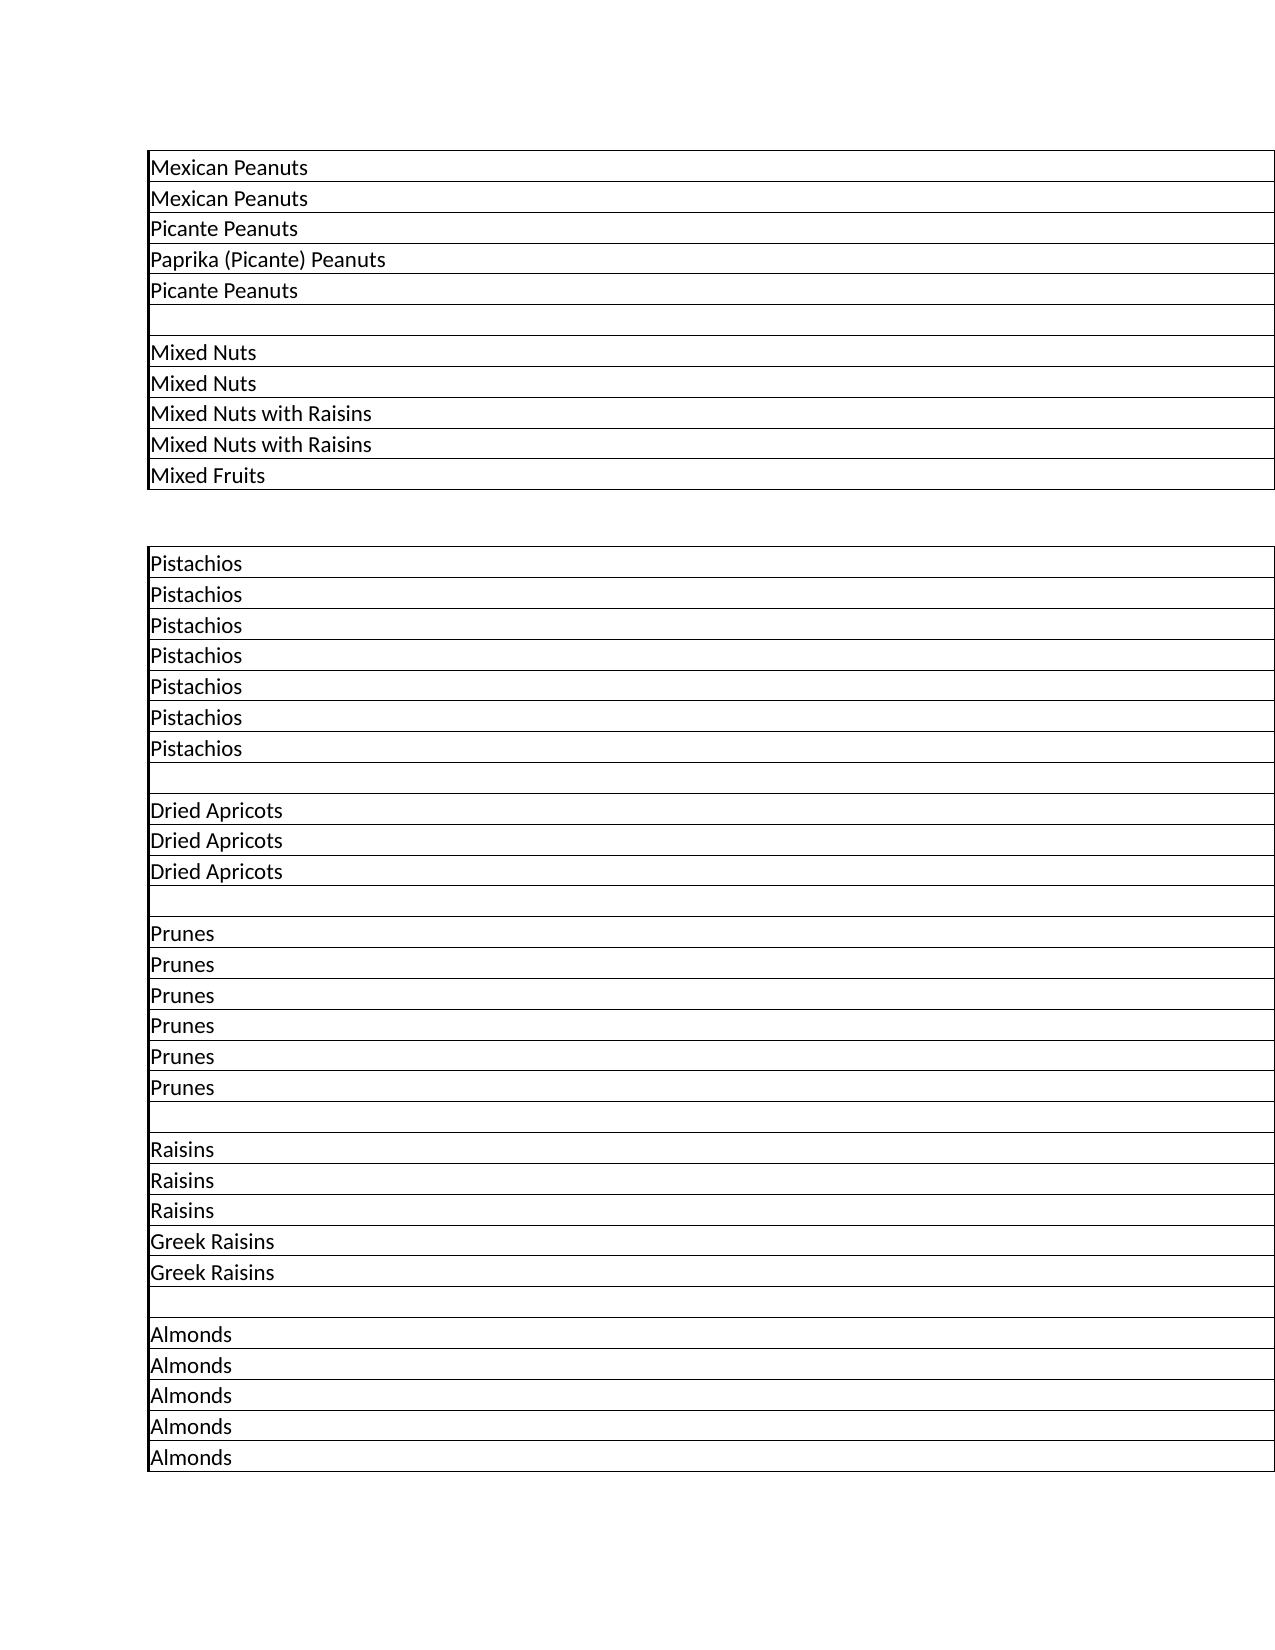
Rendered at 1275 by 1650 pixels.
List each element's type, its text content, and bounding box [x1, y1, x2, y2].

table_cell Mexican Peanuts [150, 182, 1274, 212]
table_cell Prunes [150, 917, 1274, 947]
table_cell Pistachios [150, 640, 1274, 669]
table_cell Mixed Fruits [150, 459, 1274, 489]
table_cell Prunes [150, 1071, 1274, 1101]
table_cell Prunes [150, 1041, 1274, 1070]
table_cell Greek Raisins [150, 1226, 1274, 1255]
table_cell Prunes [150, 948, 1274, 978]
table_cell [150, 763, 1274, 793]
table_cell Dried Apricots [150, 825, 1274, 854]
table_cell Mixed Nuts with Raisins [150, 398, 1274, 427]
table_cell Pistachios [150, 609, 1274, 639]
table_cell Mixed Nuts with Raisins [150, 429, 1274, 458]
table_cell [150, 886, 1274, 916]
table_cell [150, 1102, 1274, 1132]
table_header Pistachios [150, 547, 1274, 577]
table_cell Almonds [150, 1318, 1274, 1348]
table_cell Almonds [150, 1411, 1274, 1440]
table_cell Mexican Peanuts [150, 151, 1274, 181]
table_cell Raisins [150, 1133, 1274, 1163]
table_cell Dried Apricots [150, 856, 1274, 885]
table_cell Prunes [150, 1010, 1274, 1039]
table_cell Mixed Nuts [150, 367, 1274, 397]
table_cell Almonds [150, 1380, 1274, 1409]
table_cell [150, 1287, 1274, 1317]
table_cell Paprika (Picante) Peanuts [150, 244, 1274, 273]
table_cell Raisins [150, 1195, 1274, 1224]
table_cell Pistachios [150, 701, 1274, 731]
table_cell Picante Peanuts [150, 213, 1274, 242]
table_cell Almonds [150, 1349, 1274, 1379]
table_cell Pistachios [150, 578, 1274, 608]
table_cell Pistachios [150, 732, 1274, 762]
table_cell Almonds [150, 1441, 1274, 1471]
table_cell Picante Peanuts [150, 274, 1274, 304]
table_cell Prunes [150, 979, 1274, 1009]
table_cell Pistachios [150, 671, 1274, 700]
table_cell Mixed Nuts [150, 336, 1274, 366]
table_cell [150, 305, 1274, 335]
table_cell Dried Apricots [150, 794, 1274, 824]
table_cell Raisins [150, 1164, 1274, 1194]
table_cell Greek Raisins [150, 1256, 1274, 1286]
